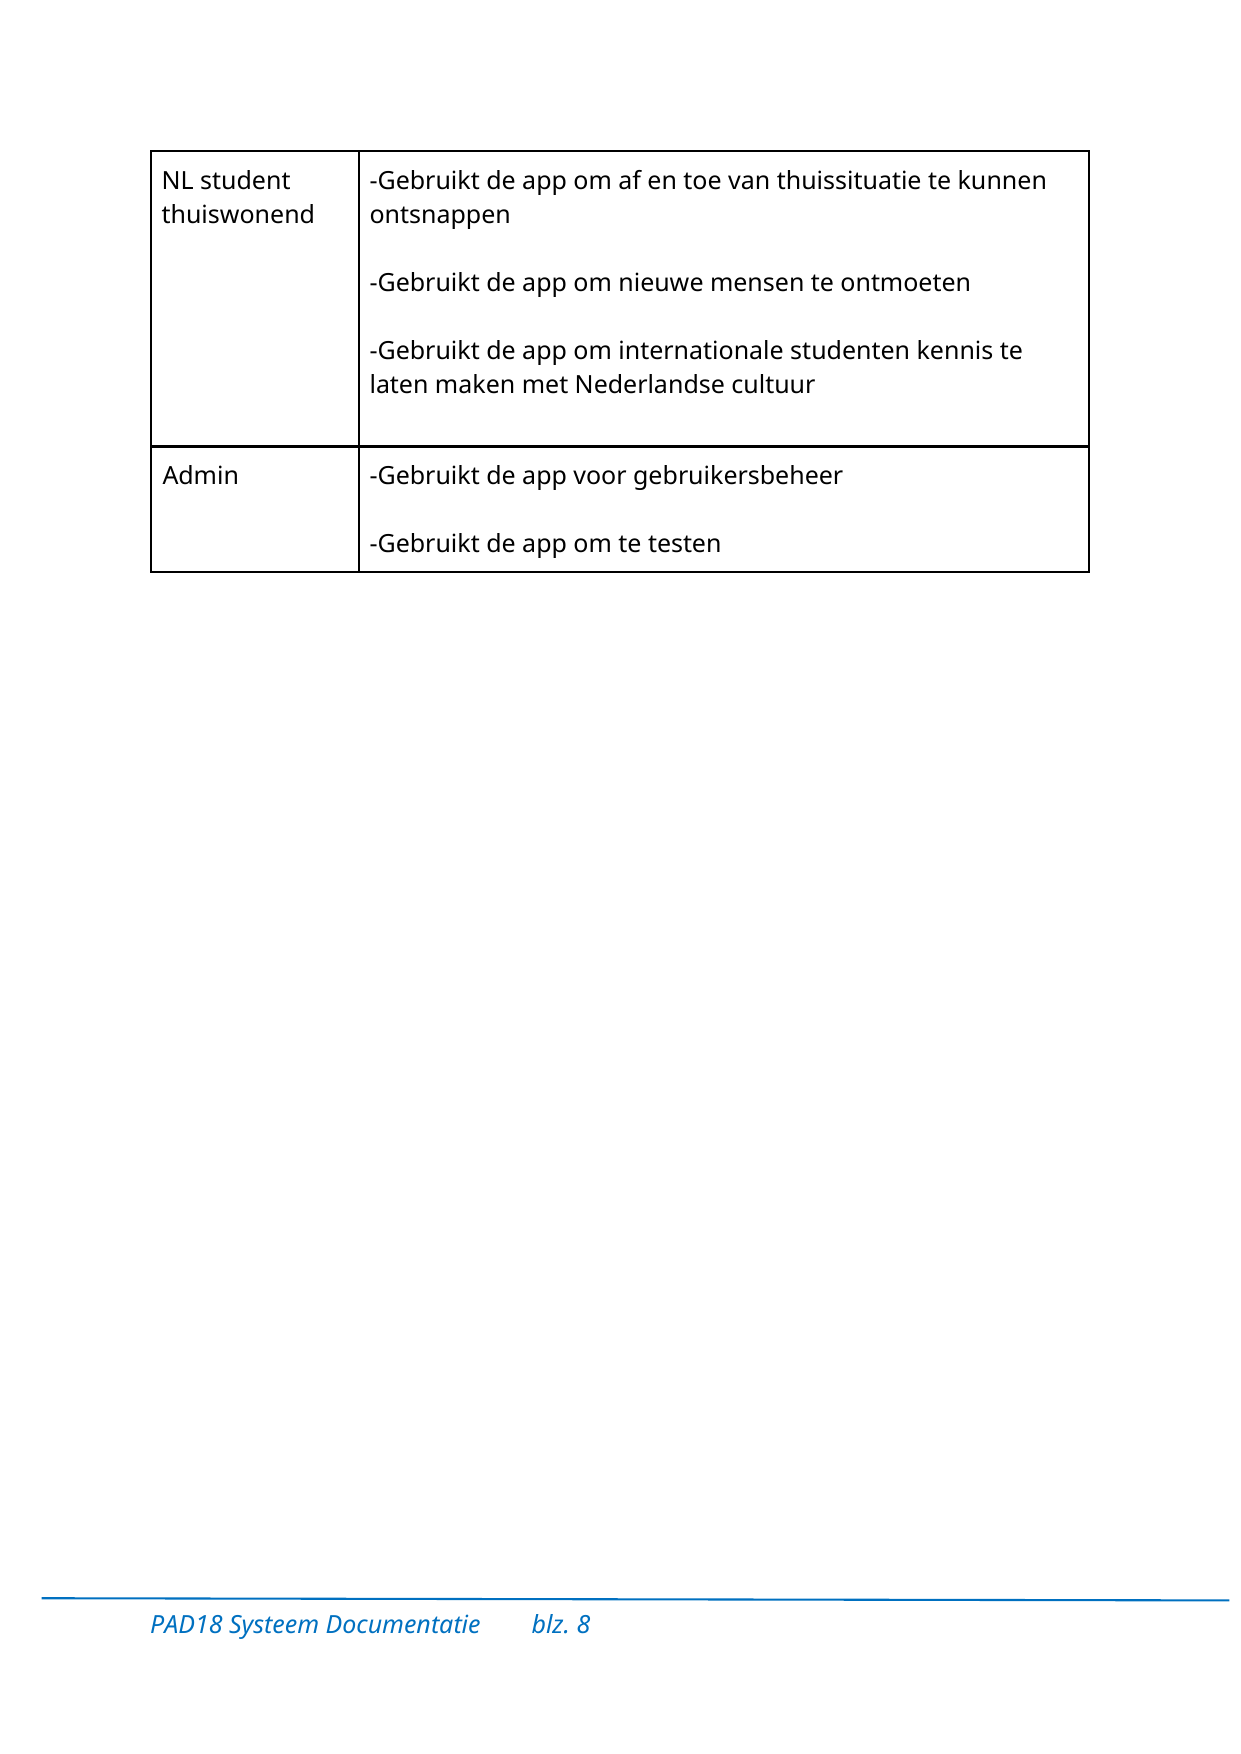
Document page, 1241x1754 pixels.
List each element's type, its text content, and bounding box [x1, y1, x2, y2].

table_cell -Gebruikt de app om af en toe van thuissituatie te kunnen ontsnappen -Gebruikt de app om nieuwe mensen te ontmoeten -Gebruikt de app om internationale studenten kennis te laten maken met Nederlandse cultuur [360, 152, 1088, 445]
table_cell NL student thuiswonend [152, 152, 358, 445]
table_cell -Gebruikt de app voor gebruikersbeheer -Gebruikt de app om te testen [360, 448, 1088, 571]
table_cell Admin [152, 448, 358, 571]
